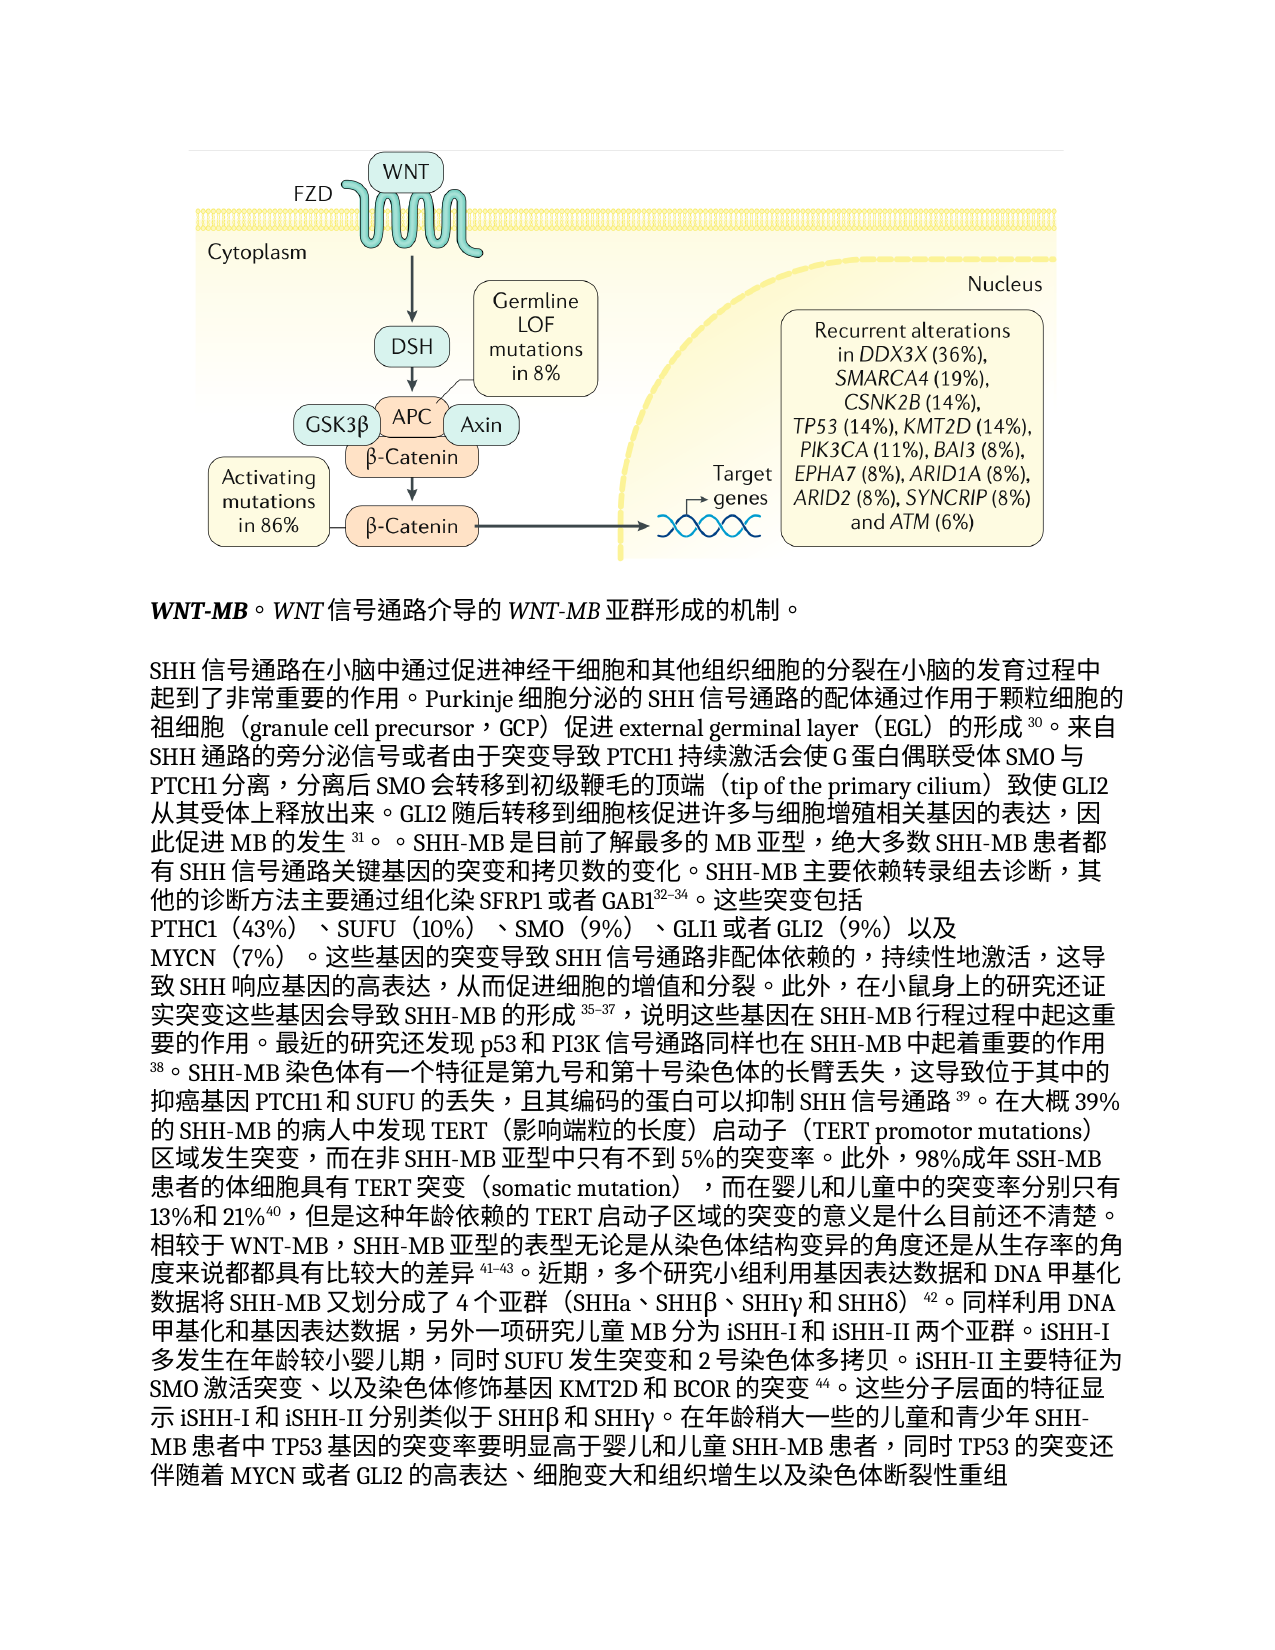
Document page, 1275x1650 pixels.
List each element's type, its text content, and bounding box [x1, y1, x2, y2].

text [150, 657, 1125, 1490]
table_header WNT-MB。WNT信号通路介导的WNT-MB亚群形成的机制。 [139, 150, 1114, 638]
picture [188, 150, 1064, 576]
